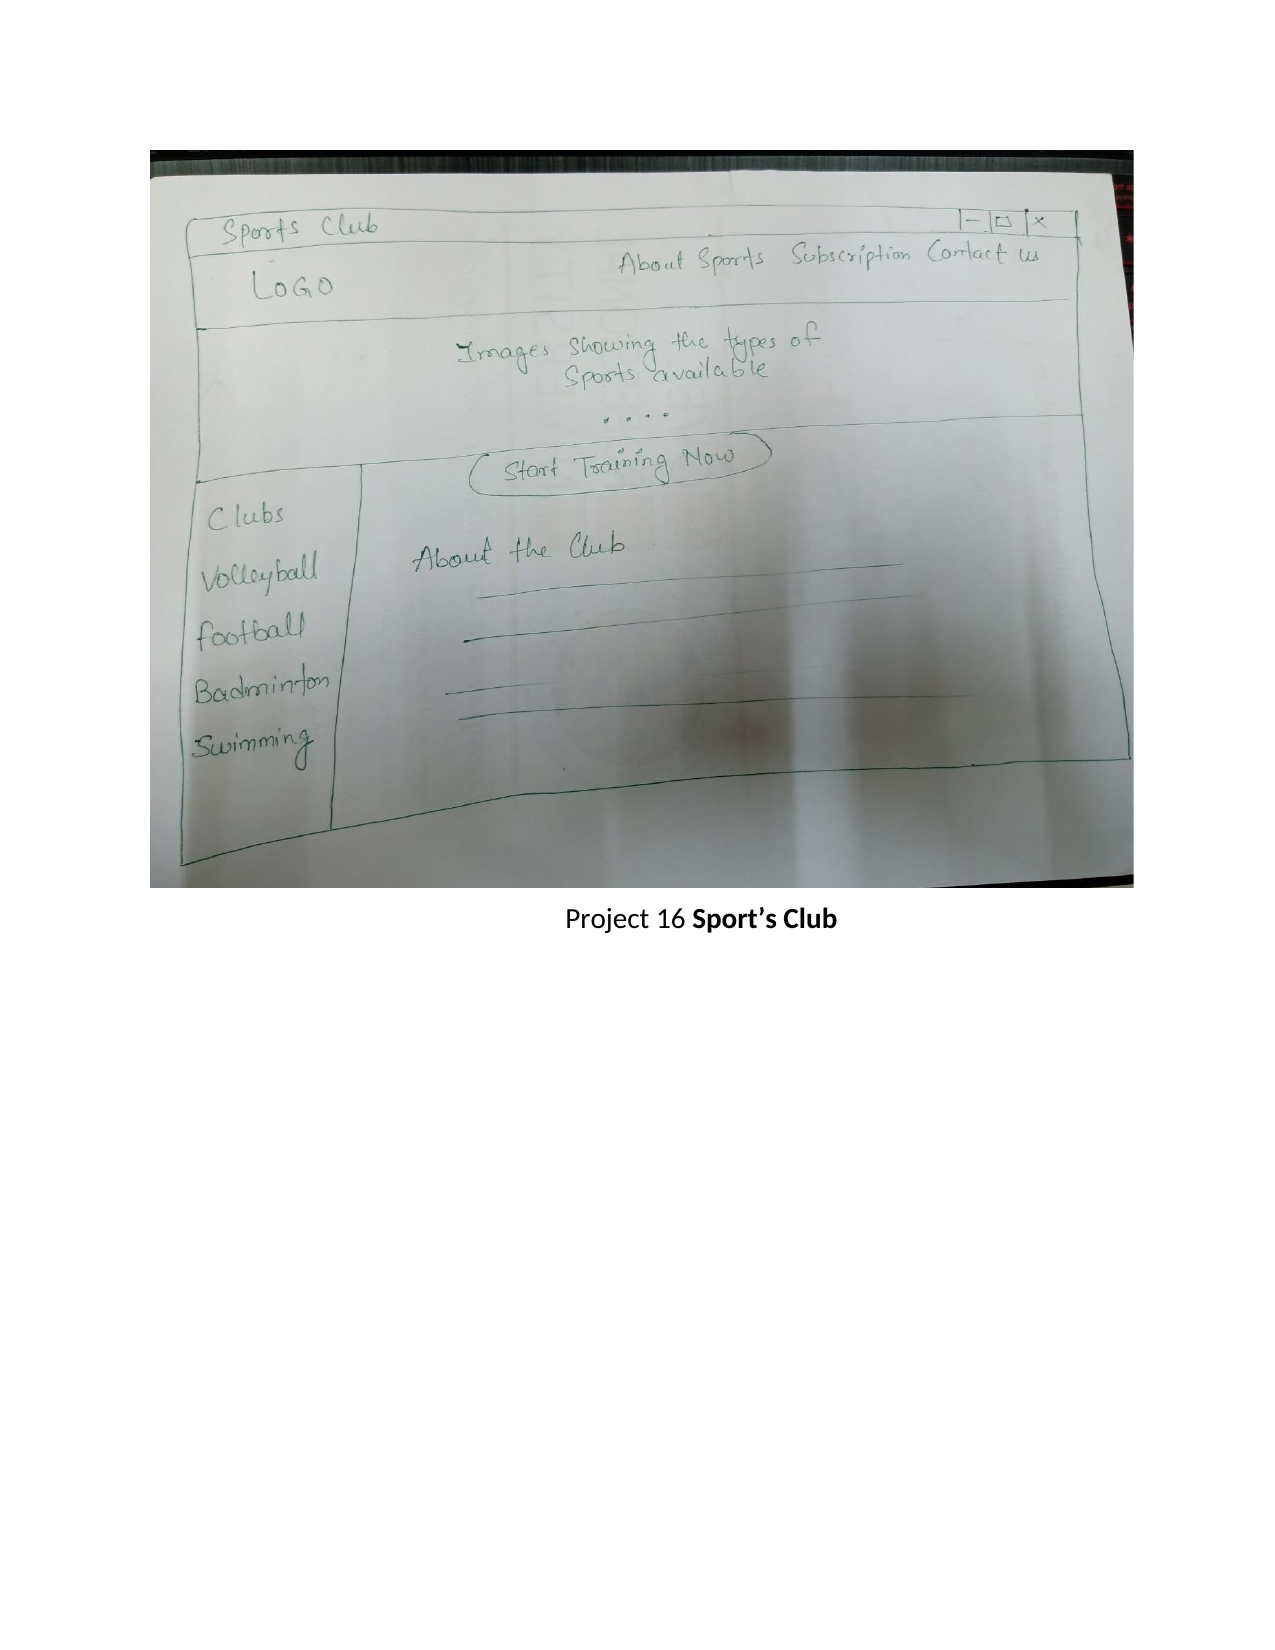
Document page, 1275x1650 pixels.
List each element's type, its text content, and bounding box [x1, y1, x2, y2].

picture [150, 150, 1134, 888]
text Project 16 Sport’s Club [565, 900, 1258, 936]
